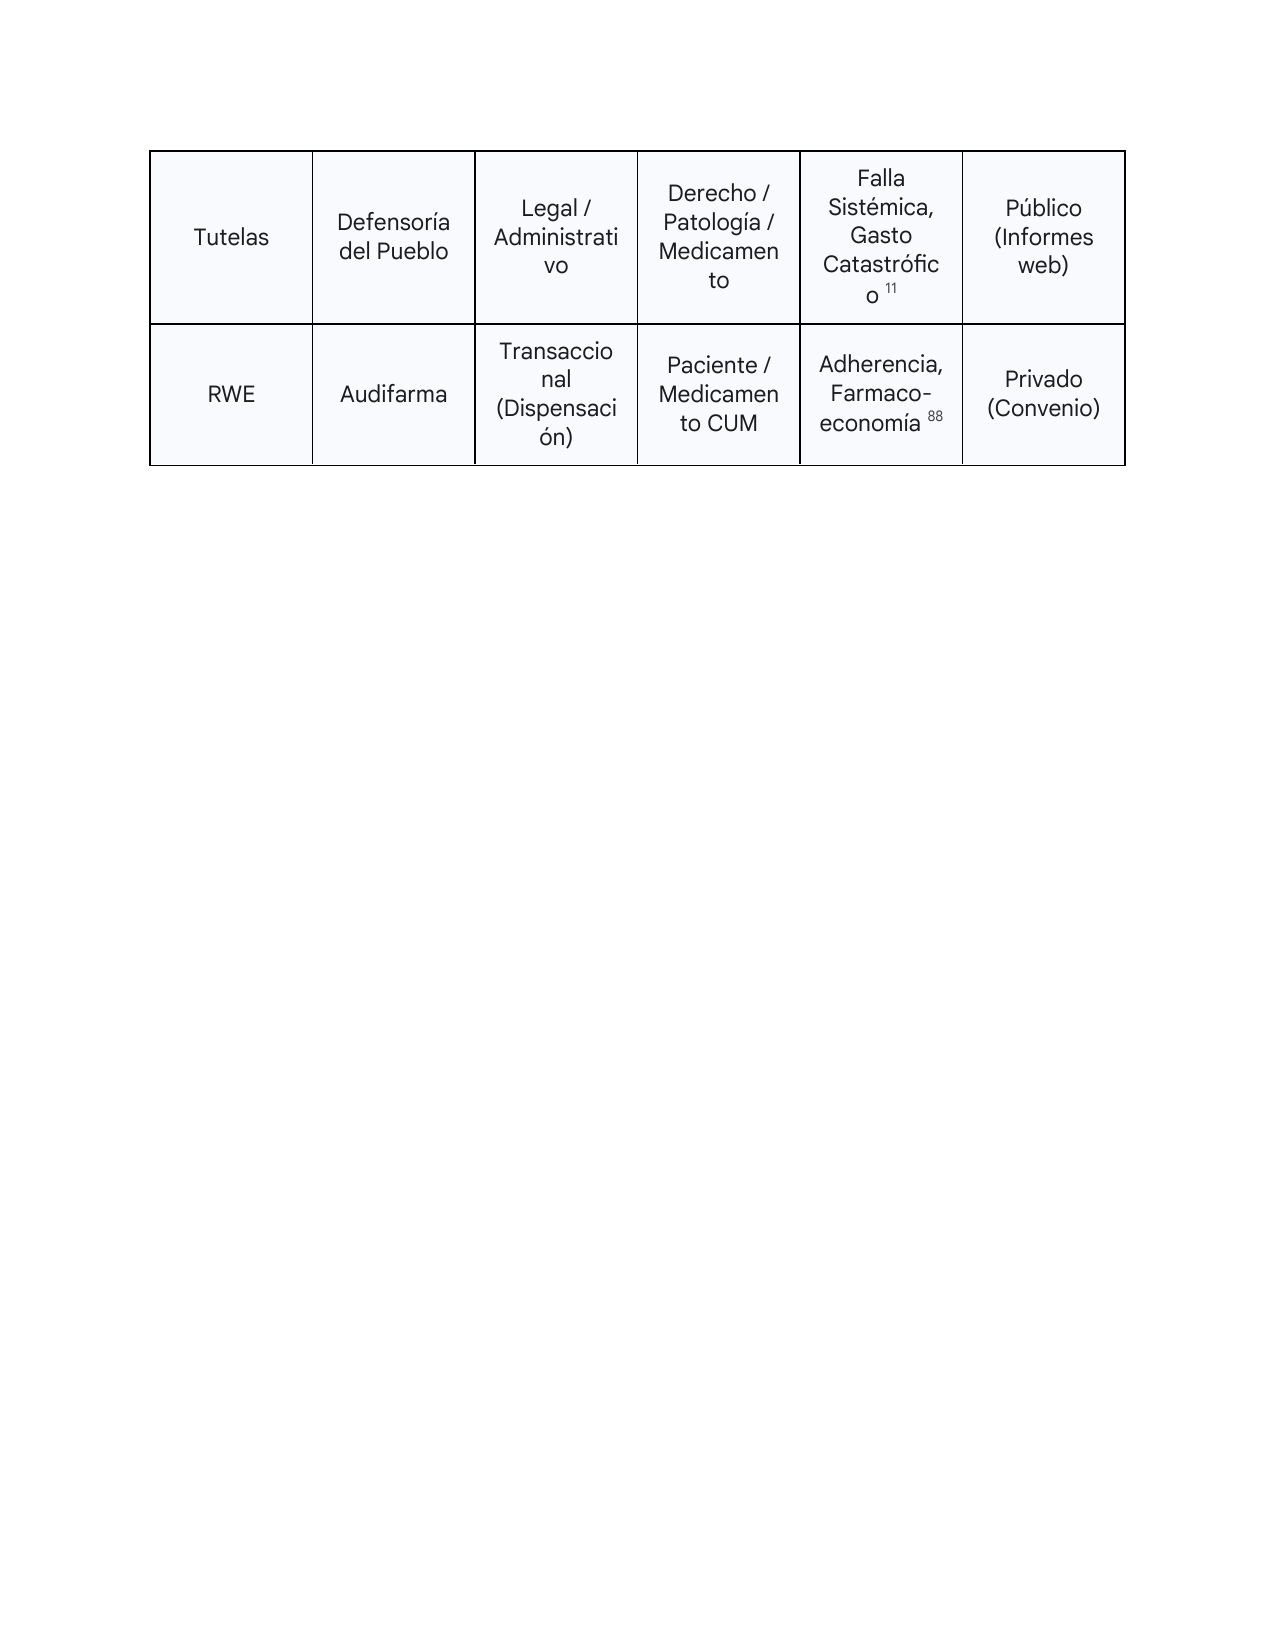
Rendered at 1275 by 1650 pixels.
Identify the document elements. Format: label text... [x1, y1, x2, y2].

table_cell Derecho / Patología / Medicamento [638, 152, 799, 323]
table_cell Tutelas [151, 152, 312, 323]
table_cell Público (Informes web) [963, 152, 1124, 323]
table_cell Privado (Convenio) [963, 325, 1124, 464]
table_cell Adherencia, Farmaco-economía 88 [801, 325, 962, 464]
table_cell Paciente / Medicamento CUM [638, 325, 799, 464]
table_cell RWE [151, 325, 312, 464]
table_cell Defensoría del Pueblo [313, 152, 474, 323]
table_cell Transaccional (Dispensación) [476, 325, 637, 464]
table_cell Audifarma [313, 325, 474, 464]
table_cell Falla Sistémica, Gasto Catastrófico 11 [801, 152, 962, 323]
table_cell Legal / Administrativo [476, 152, 637, 323]
